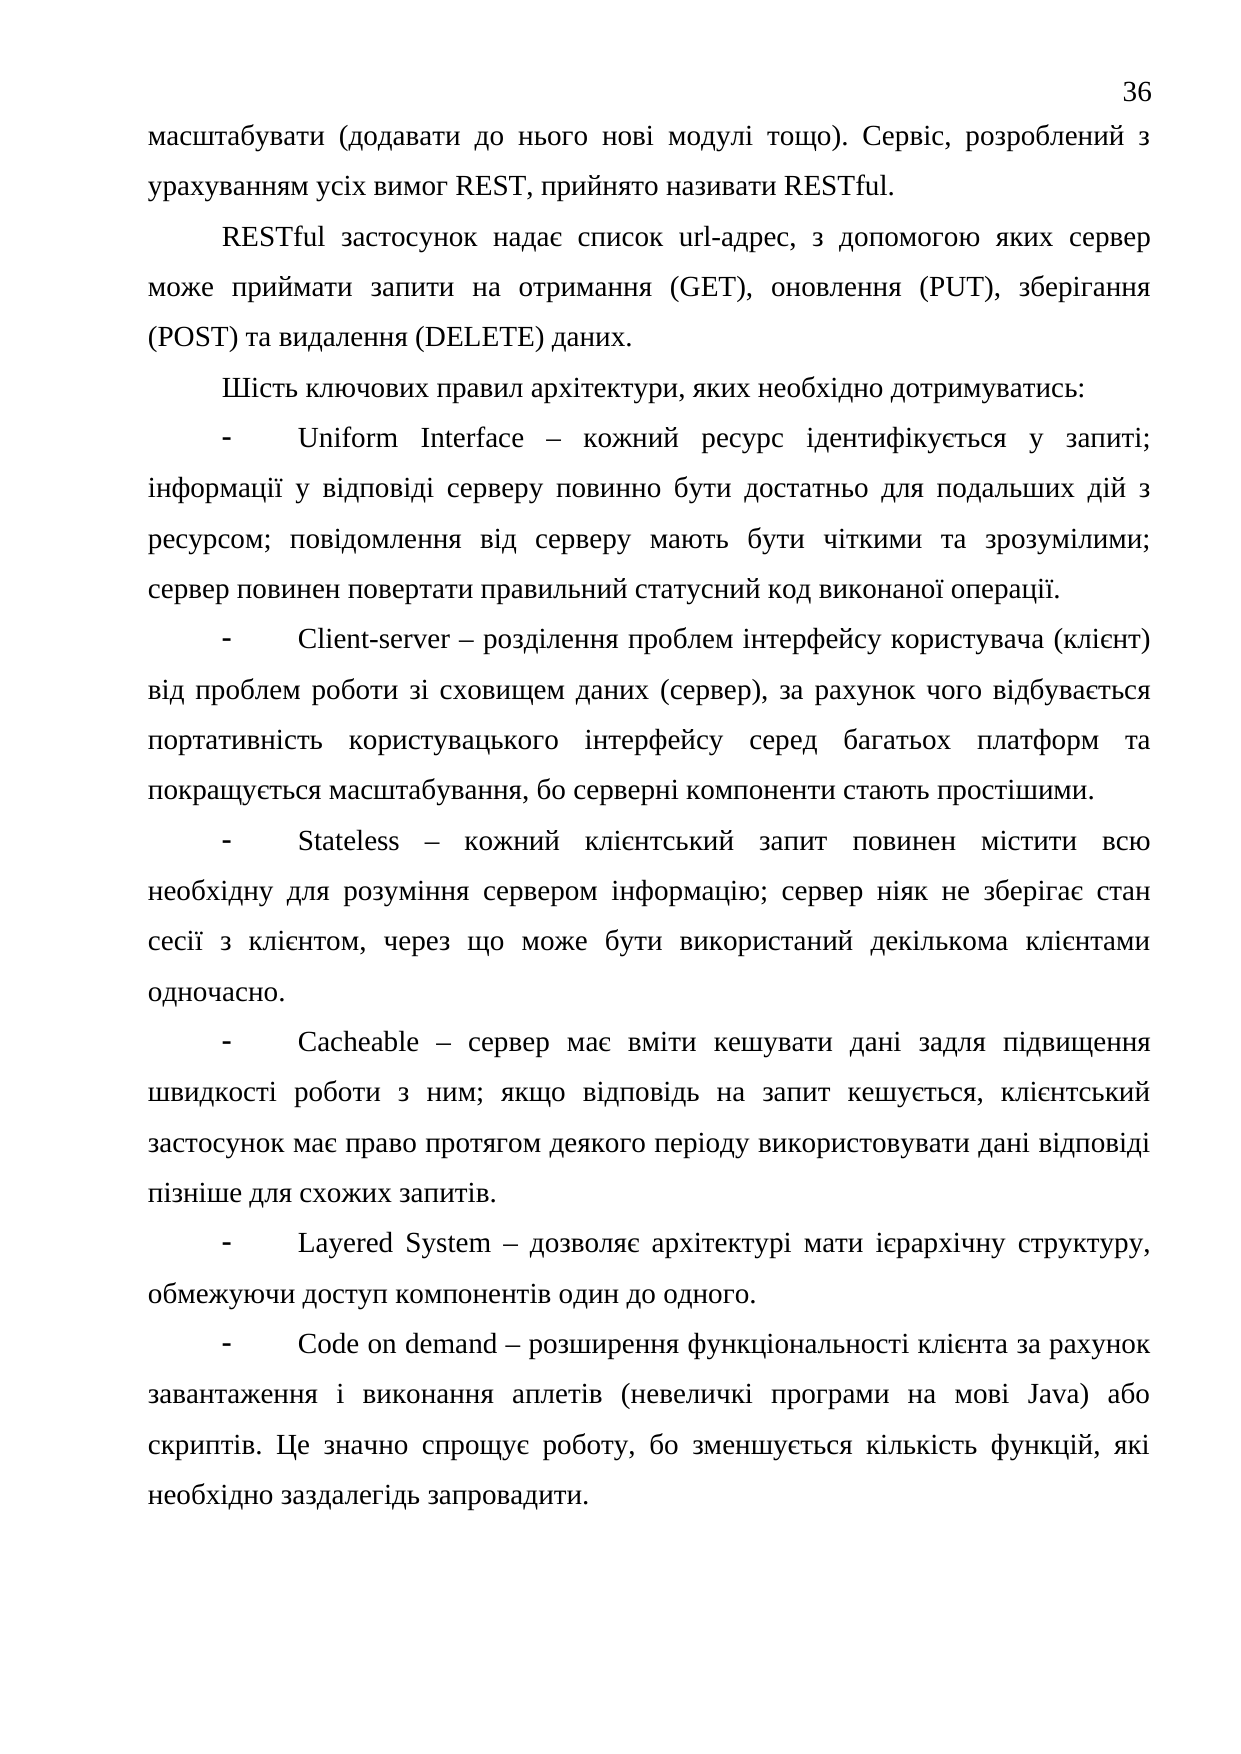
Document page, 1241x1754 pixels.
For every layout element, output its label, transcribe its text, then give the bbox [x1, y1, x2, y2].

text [148, 118, 1152, 202]
text Шість ключових правил архітектури, яких необхідно дотримуватись: [148, 370, 1152, 403]
list Uniform Interface – кожний ресурс ідентифікується у запиті; інформації у відповіді серверу повинно бути достатньо для подальших дій з ресурсом; повідомлення від серверу мають бути чіткими та зрозумілими; сервер повинен повертати правильний статусний код виконаної операції. [148, 420, 1152, 604]
list Layered System – дозволяє архітектурі мати ієрархічну структуру, обмежуючи доступ компонентів один до одного. [148, 1225, 1152, 1309]
list Stateless – кожний клієнтський запит повинен містити всю необхідну для розуміння сервером інформацію; сервер ніяк не зберігає стан сесії з клієнтом, через що може бути використаний декількома клієнтами одночасно. [148, 823, 1152, 1007]
list Code on demand – розширення функціональності клієнта за рахунок завантаження і виконання аплетів (невеличкі програми на мові Java) або скриптів. Це значно спрощує роботу, бо зменшується кількість функцій, які необхідно заздалегідь запровадити. [148, 1326, 1152, 1511]
text RESTful застосунок надає список url-адрес, з допомогою яких сервер може приймати запити на отримання (GET), оновлення (PUT), зберігання (POST) та видалення (DELETE) даних. [148, 219, 1152, 353]
list Cacheable – сервер має вміти кешувати дані задля підвищення швидкості роботи з ним; якщо відповідь на запит кешується, клієнтський застосунок має право протягом деякого періоду використовувати дані відповіді пізніше для схожих запитів. [148, 1024, 1152, 1209]
list Client-server – розділення проблем інтерфейсу користувача (клієнт) від проблем роботи зі сховищем даних (сервер), за рахунок чого відбувається портативність користувацького інтерфейсу серед багатьох платформ та покращується масштабування, бо серверні компоненти стають простішими. [148, 621, 1152, 806]
